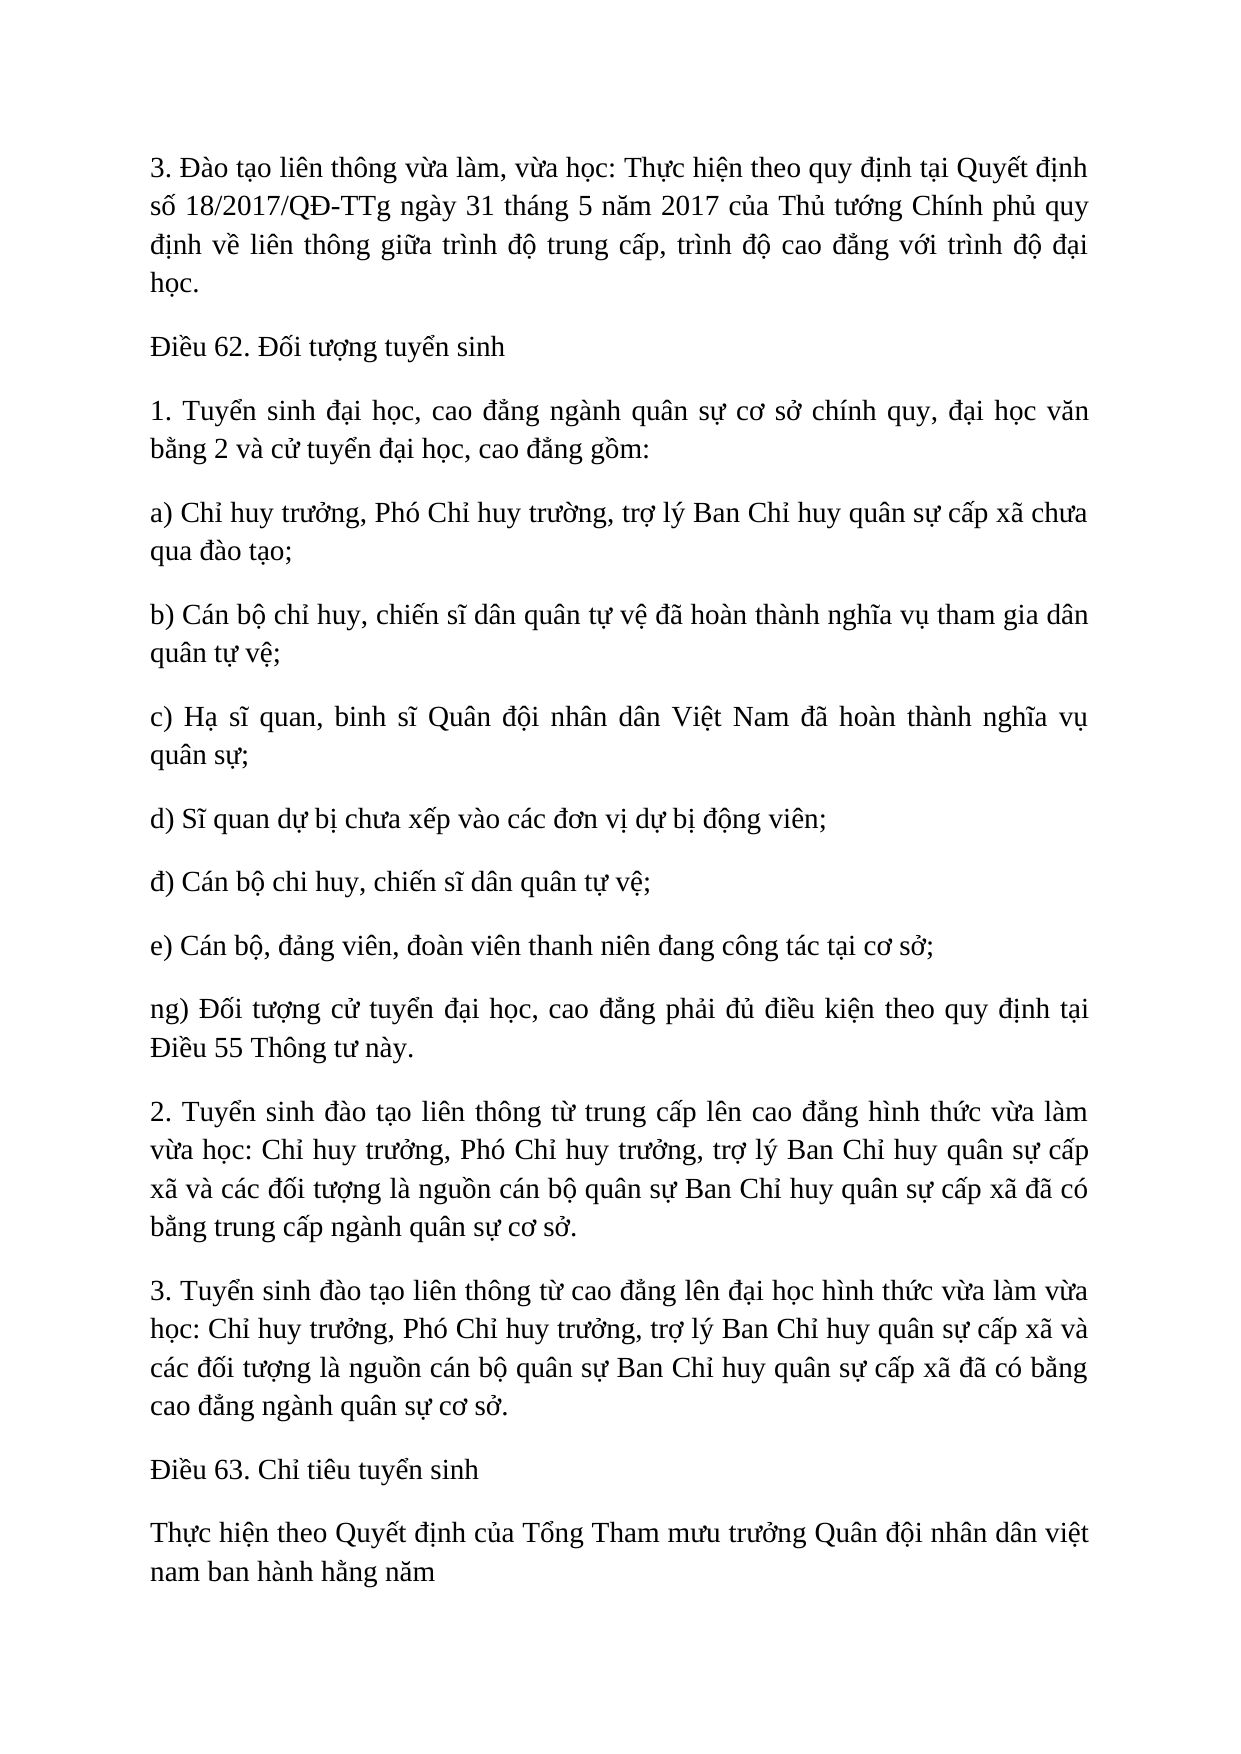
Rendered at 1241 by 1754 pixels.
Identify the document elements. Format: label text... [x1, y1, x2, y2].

text 3. Tuyển sinh đào tạo liên thông từ cao đẳng lên đại học hình thức vừa làm vừa học: Chỉ huy trưởng, Phó Chỉ huy trưởng, trợ lý Ban Chỉ huy quân sự cấp xã và các đối tượng là nguồn cán bộ quân sự Ban Chỉ huy quân sự cấp xã đã có bằng cao đẳng ngành quân sự cơ sở. [150, 1273, 1090, 1422]
text 2. Tuyển sinh đào tạo liên thông từ trung cấp lên cao đẳng hình thức vừa làm vừa học: Chỉ huy trưởng, Phó Chỉ huy trưởng, trợ lý Ban Chỉ huy quân sự cấp xã và các đối tượng là nguồn cán bộ quân sự Ban Chỉ huy quân sự cấp xã đã có bằng trung cấp ngành quân sự cơ sở. [150, 1094, 1090, 1243]
text 1. Tuyển sinh đại học, cao đẳng ngành quân sự cơ sở chính quy, đại học văn bằng 2 và cử tuyển đại học, cao đẳng gồm: [150, 393, 1090, 465]
text d) Sĩ quan dự bị chưa xếp vào các đơn vị dự bị động viên; [150, 801, 1090, 834]
text e) Cán bộ, đảng viên, đoàn viên thanh niên đang công tác tại cơ sở; [150, 928, 1090, 962]
text Điều 63. Chỉ tiêu tuyển sinh [150, 1452, 1090, 1486]
text ng) Đối tượng cử tuyển đại học, cao đẳng phải đủ điều kiện theo quy định tại Điều 55 Thông tư này. [150, 992, 1090, 1064]
text c) Hạ sĩ quan, binh sĩ Quân đội nhân dân Việt Nam đã hoàn thành nghĩa vụ quân sự; [150, 699, 1090, 771]
text 3. Đào tạo liên thông vừa làm, vừa học: Thực hiện theo quy định tại Quyết định số 18/2017/QĐ-TTg ngày 31 tháng 5 năm 2017 của Thủ tướng Chính phủ quy định về liên thông giữa trình độ trung cấp, trình độ cao đẳng với trình độ đại học. [150, 150, 1090, 299]
text đ) Cán bộ chi huy, chiến sĩ dân quân tự vệ; [150, 864, 1090, 898]
text b) Cán bộ chỉ huy, chiến sĩ dân quân tự vệ đã hoàn thành nghĩa vụ tham gia dân quân tự vệ; [150, 597, 1090, 669]
text Điều 62. Đối tượng tuyển sinh [150, 329, 1090, 363]
text a) Chỉ huy trưởng, Phó Chỉ huy trường, trợ lý Ban Chỉ huy quân sự cấp xã chưa qua đào tạo; [150, 495, 1090, 567]
text Thực hiện theo Quyết định của Tổng Tham mưu trưởng Quân đội nhân dân việt nam ban hành hằng năm [150, 1516, 1090, 1588]
